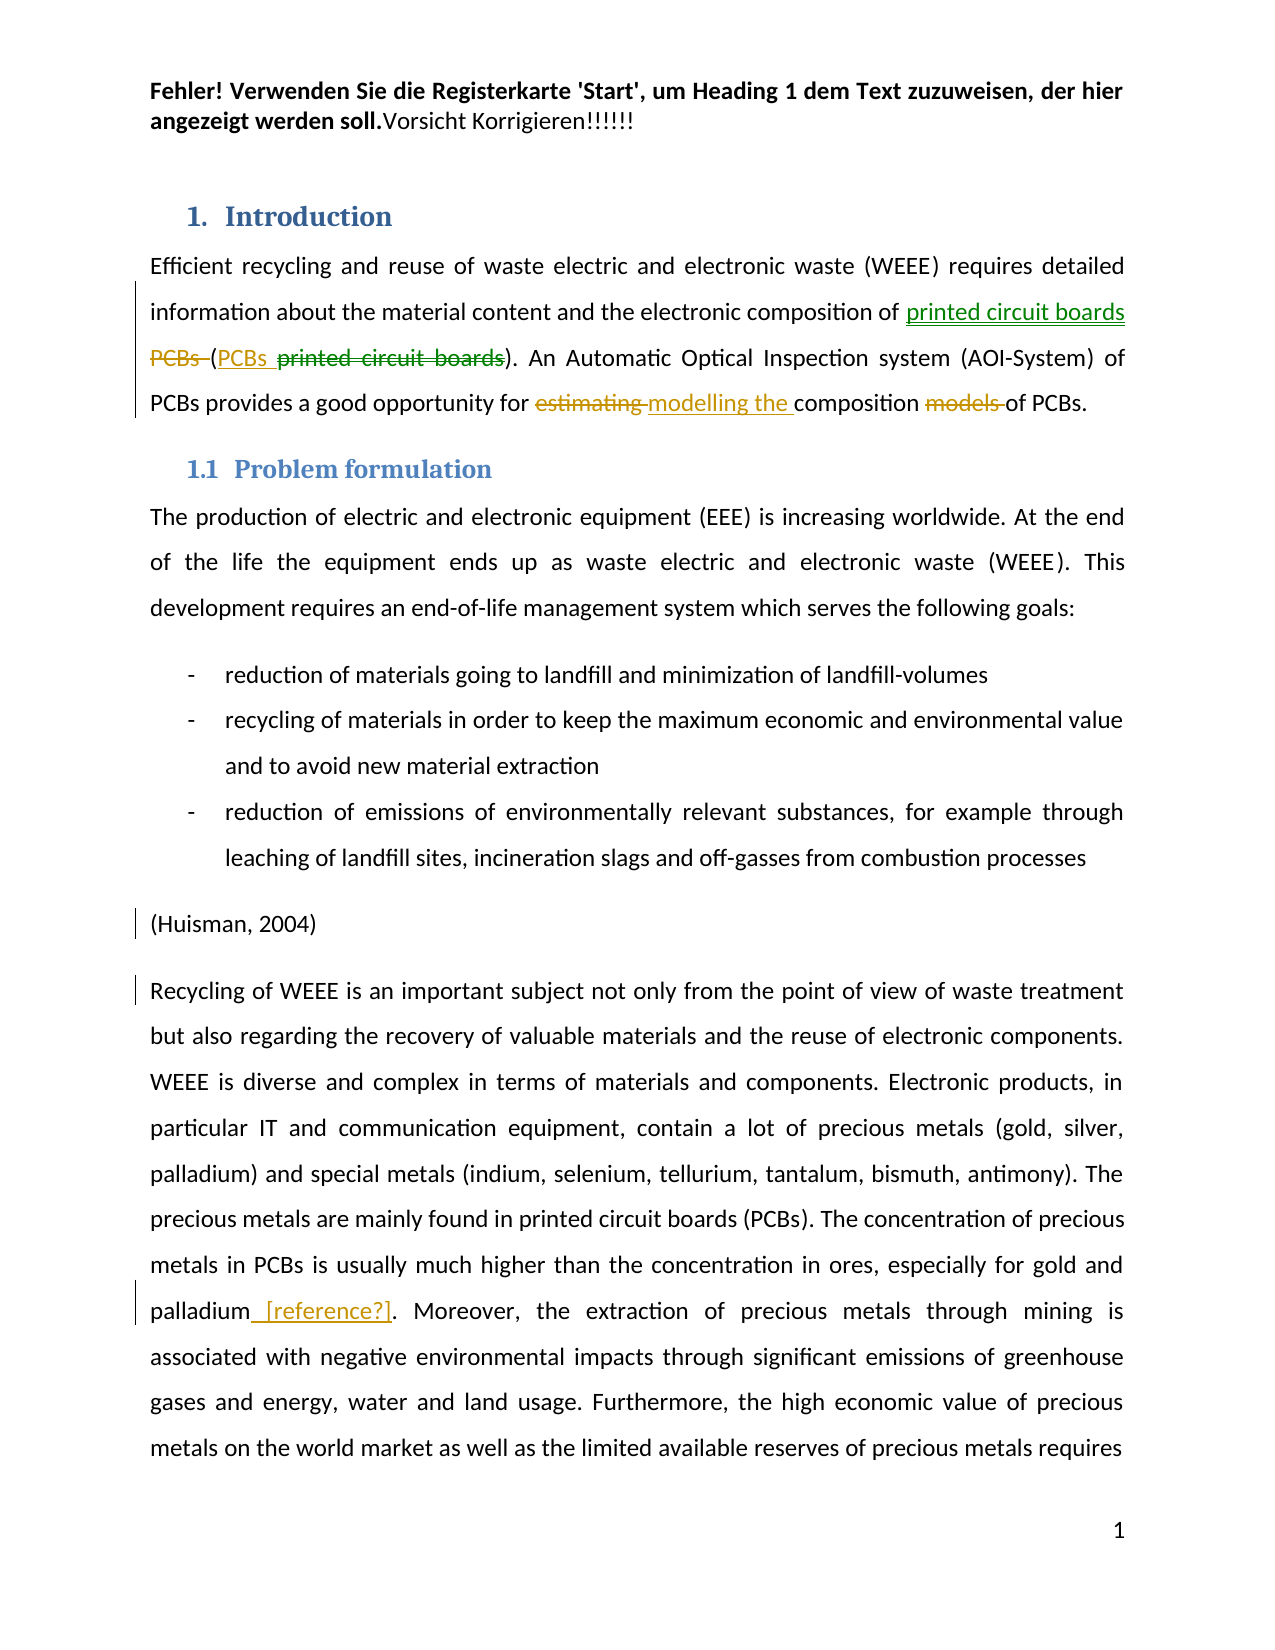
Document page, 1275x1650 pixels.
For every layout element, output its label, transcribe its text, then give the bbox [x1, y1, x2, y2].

text Efficient recycling and reuse of waste electric and electronic waste (WEEE) requires detailed information about the material content and the electronic composition of (). An Automatic Optical Inspection system (AOI-System) of PCBs provides a good opportunity for composition of PCBs. [150, 250, 1125, 418]
subtitle Introduction [187, 200, 1125, 233]
list reduction of materials going to landfill and minimization of landfill-volumes [187, 659, 1125, 689]
list reduction of emissions of environmentally relevant substances, for example through leaching of landfill sites, incineration slags and off-gasses from combustion processes [187, 796, 1125, 872]
text The production of electric and electronic equipment (EEE) is increasing worldwide. At the end of the life the equipment ends up as waste electric and electronic waste (WEEE). This development requires an end-of-life management system which serves the following goals: [150, 501, 1125, 623]
subtitle Problem formulation [187, 454, 1125, 485]
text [150, 975, 1125, 1463]
list recycling of materials in order to keep the maximum economic and environmental value and to avoid new material extraction [187, 704, 1125, 781]
